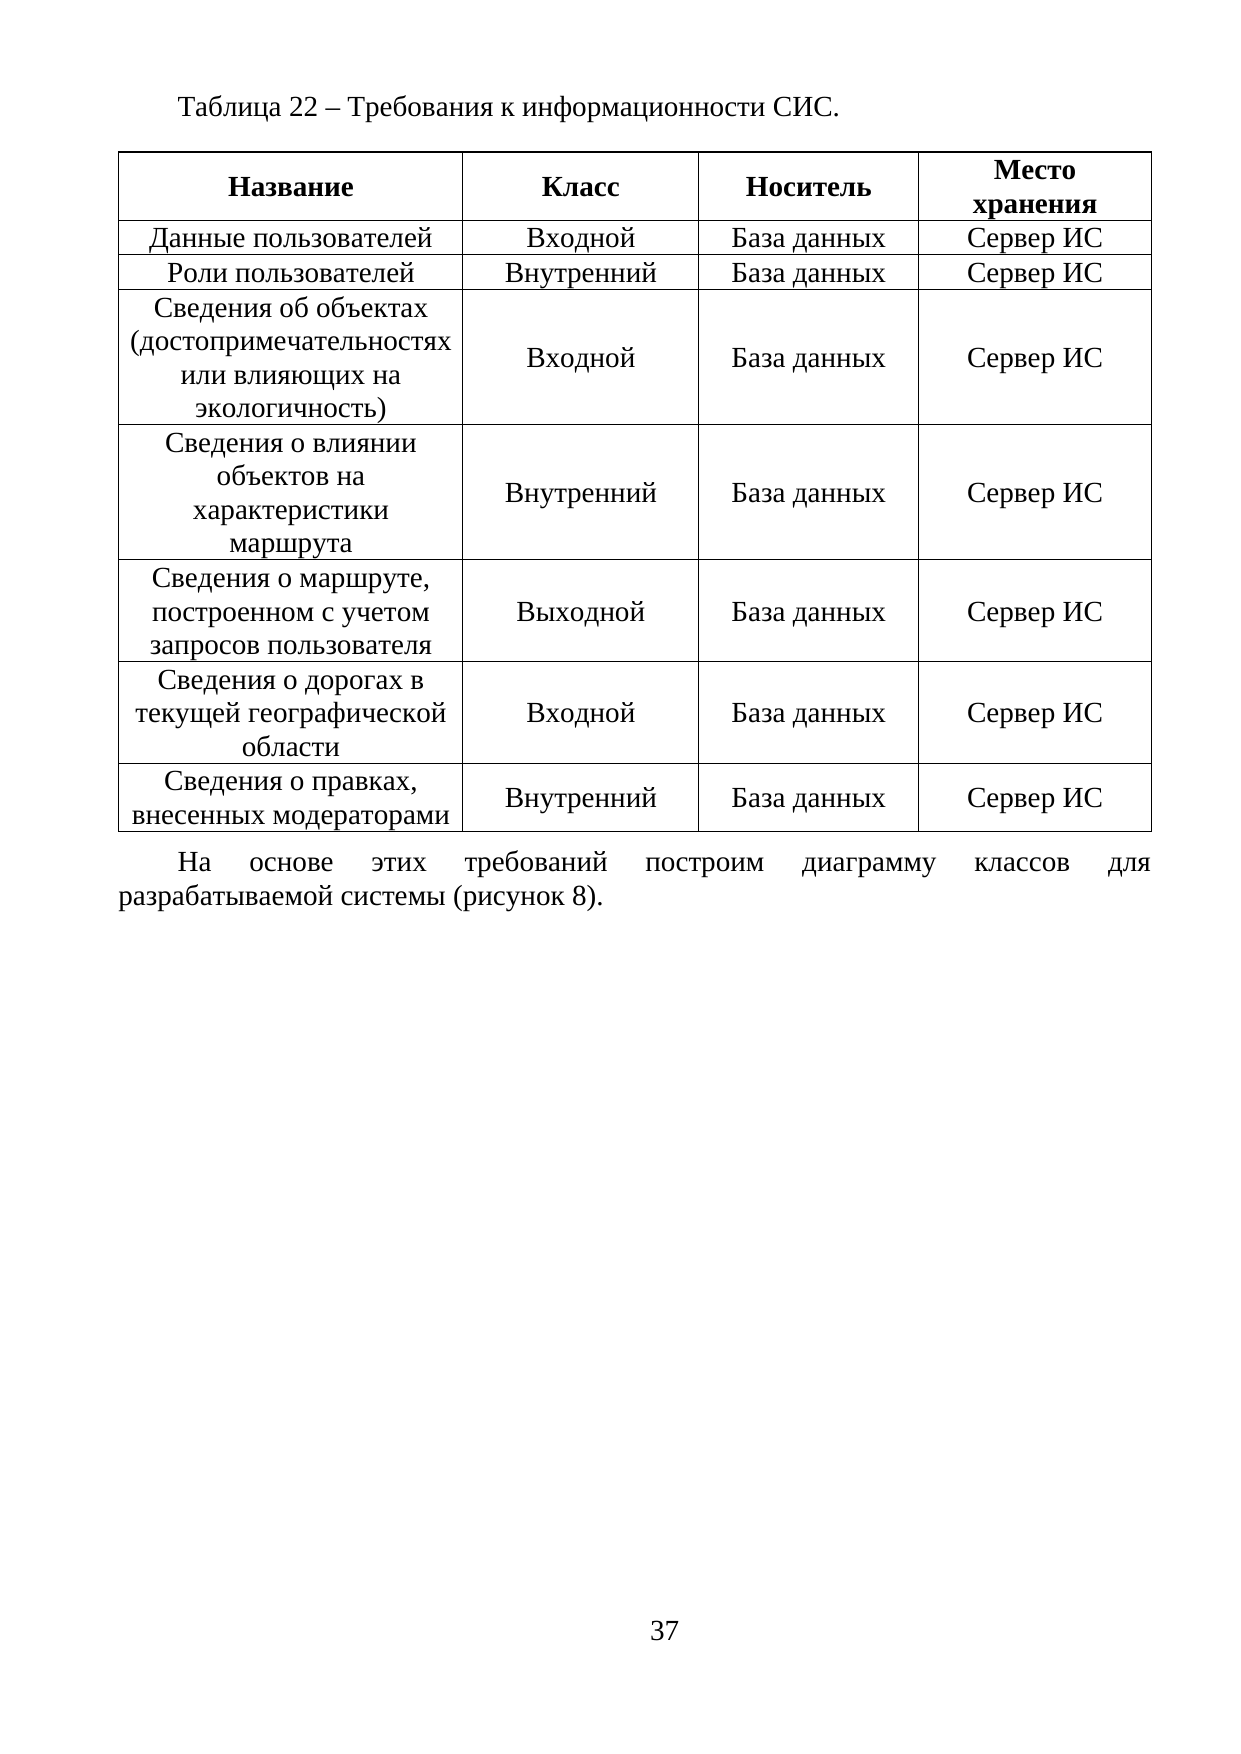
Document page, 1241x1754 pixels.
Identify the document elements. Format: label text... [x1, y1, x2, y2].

table_cell База данных [699, 425, 918, 559]
table_cell База данных [699, 255, 918, 289]
table_cell Сервер ИС [919, 290, 1151, 424]
table_cell Входной [463, 221, 698, 254]
table_cell Внутренний [463, 255, 698, 289]
table_cell Сервер ИС [919, 221, 1151, 254]
table_cell Сведения о правках, внесенных модераторами [119, 764, 462, 831]
table_cell База данных [699, 221, 918, 254]
table_header Носитель [699, 153, 918, 219]
table_cell Сервер ИС [919, 425, 1151, 559]
table_cell Выходной [463, 560, 698, 661]
table_header Место хранения [919, 153, 1151, 219]
table_header Класс [463, 153, 698, 219]
table_cell База данных [699, 662, 918, 762]
text На основе этих требований построим диаграмму классов для разрабатываемой системы (рисунок 8). [118, 844, 1152, 911]
table_cell Сведения об объектах (достопримечательностях или влияющих на экологичность) [119, 290, 462, 424]
table_cell Сведения о влиянии объектов на характеристики маршрута [119, 425, 462, 559]
table_cell Сведения о маршруте, построенном с учетом запросов пользователя [119, 560, 462, 661]
table_cell База данных [699, 560, 918, 661]
table_cell База данных [699, 764, 918, 831]
table_cell Сервер ИС [919, 560, 1151, 661]
table_cell Внутренний [463, 425, 698, 559]
table_cell Входной [463, 662, 698, 762]
table_cell Сведения о дорогах в текущей географической области [119, 662, 462, 762]
table_cell Внутренний [463, 764, 698, 831]
table_cell Сервер ИС [919, 764, 1151, 831]
table_cell Роли пользователей [119, 255, 462, 289]
table_header Название [119, 153, 462, 219]
table_cell База данных [699, 290, 918, 424]
table_cell Данные пользователей [119, 221, 462, 254]
table_cell Входной [463, 290, 698, 424]
text Таблица 22 – Требования к информационности СИС. [118, 89, 1152, 122]
table_cell Сервер ИС [919, 255, 1151, 289]
table_cell Сервер ИС [919, 662, 1151, 762]
